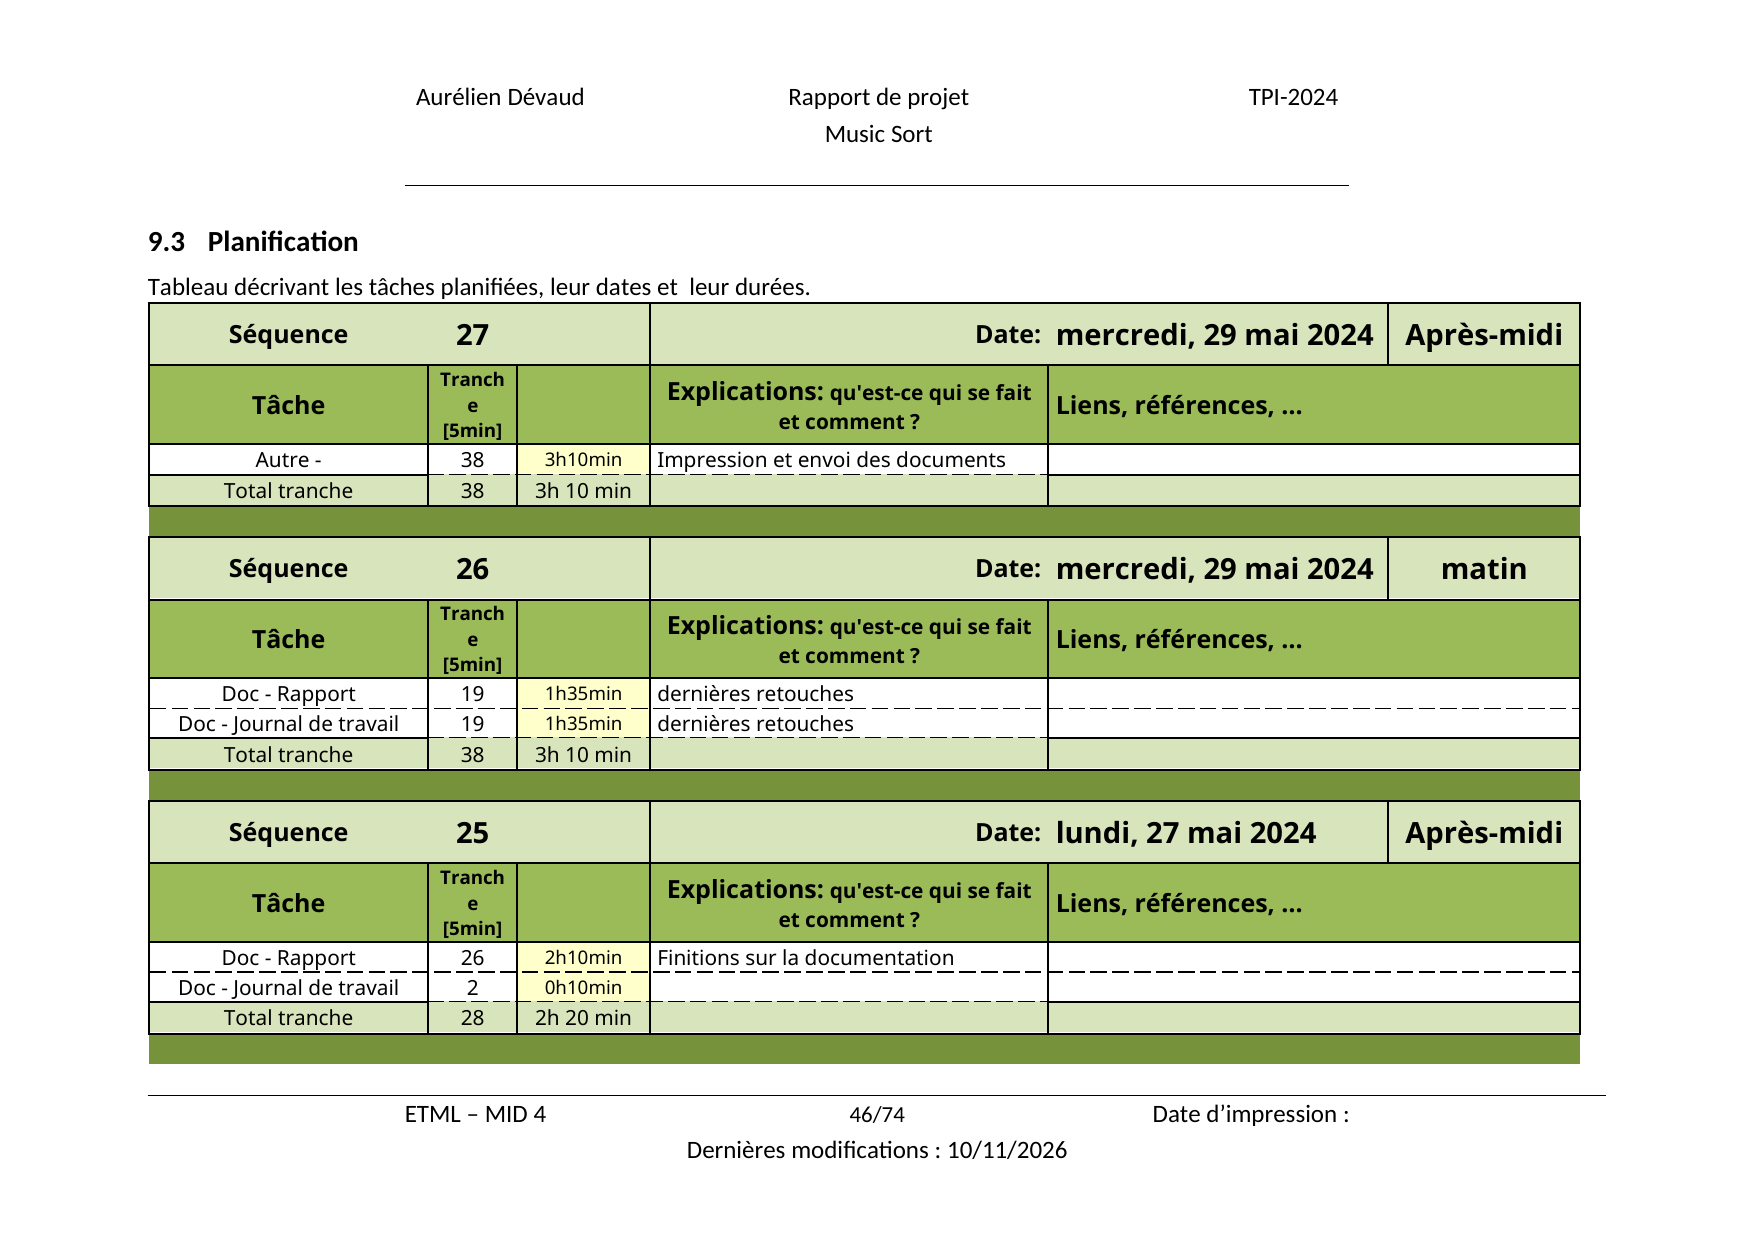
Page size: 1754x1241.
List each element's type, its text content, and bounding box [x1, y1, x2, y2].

table_cell Liens, références, … [1049, 366, 1579, 443]
table_header 27 [428, 304, 517, 364]
table_header Date: [651, 304, 1048, 364]
table_cell lundi, 27 mai 2024 [1048, 802, 1387, 862]
table_cell [1049, 476, 1579, 505]
table_cell Tâche [150, 864, 427, 941]
table_cell Liens, références, … [1049, 601, 1579, 677]
table_cell [650, 1035, 1048, 1064]
table_cell [1049, 739, 1579, 768]
table_cell dernières retouches [651, 708, 1047, 737]
table_cell 2h 20 min [518, 1001, 649, 1032]
table_cell [517, 1035, 650, 1064]
table_cell Tranche [5min] [429, 864, 516, 941]
table_cell [1049, 445, 1579, 473]
table_cell Total tranche [150, 739, 427, 768]
table_cell Doc - Rapport [150, 943, 427, 971]
table_cell matin [1389, 538, 1579, 598]
table_cell 2h10min [518, 943, 649, 971]
table_cell [517, 802, 649, 862]
table_cell 25 [428, 802, 517, 862]
table_cell Finitions sur la documentation [651, 943, 1047, 971]
table_cell [1388, 1035, 1580, 1064]
table_cell 28 [429, 1001, 516, 1032]
table_cell [517, 538, 649, 598]
table_cell [518, 601, 649, 677]
table_cell 19 [429, 679, 516, 708]
table_header [517, 304, 649, 364]
table_cell 2 [429, 971, 516, 1001]
table_cell Total tranche [150, 476, 427, 505]
table_cell 1h35min [518, 679, 649, 708]
table_cell Autre - [150, 445, 427, 473]
table_cell mercredi, 29 mai 2024 [1048, 538, 1387, 598]
table_cell 3h10min [518, 445, 649, 473]
table_cell Doc - Rapport [150, 679, 427, 708]
text Tableau décrivant les tâches planifiées, leur dates et leur durées. [148, 271, 1606, 302]
table_cell 38 [429, 474, 516, 505]
table_header Après-midi [1389, 304, 1579, 364]
table_cell Séquence [150, 538, 428, 598]
table_cell [1049, 943, 1579, 971]
table_cell [1048, 507, 1388, 536]
table_cell Doc - Journal de travail [150, 971, 427, 1001]
table_cell 3h 10 min [518, 737, 649, 768]
table_cell [518, 864, 649, 941]
table_cell 0h10min [518, 971, 649, 1001]
table_cell Explications: qu'est-ce qui se fait et comment ? [651, 601, 1047, 677]
table_cell [1388, 507, 1580, 536]
table_cell 19 [429, 708, 516, 737]
table_cell Tranche [5min] [429, 366, 516, 443]
table_cell [1049, 1003, 1579, 1032]
table_cell [517, 507, 650, 536]
table_cell [1049, 708, 1579, 737]
table_cell [1048, 1035, 1388, 1064]
table_cell [518, 366, 649, 443]
table_cell [1048, 771, 1388, 800]
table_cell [651, 864, 1047, 941]
table_cell Impression et envoi des documents [651, 445, 1047, 473]
table_cell [428, 507, 517, 536]
table_cell [149, 507, 428, 536]
table_cell dernières retouches [651, 679, 1047, 708]
table_cell Date: [651, 802, 1048, 862]
table_cell [651, 474, 1047, 505]
table_cell 26 [428, 538, 517, 598]
table_cell [428, 1035, 517, 1064]
table_cell 38 [429, 445, 516, 473]
table_cell Doc - Journal de travail [150, 708, 427, 737]
table_cell 38 [429, 737, 516, 768]
table_cell [1388, 771, 1580, 800]
table_cell Tranche [5min] [429, 601, 516, 677]
table_header mercredi, 29 mai 2024 [1048, 304, 1387, 364]
table_cell 1h35min [518, 708, 649, 737]
table_cell [651, 971, 1047, 1001]
table_header Séquence [150, 304, 428, 364]
table_cell Séquence [150, 802, 428, 862]
table_cell [149, 771, 428, 800]
table_cell Explications: qu'est-ce qui se fait et comment ? [651, 366, 1047, 443]
table_cell [650, 771, 1048, 800]
table_cell [651, 1001, 1047, 1032]
table_cell [651, 737, 1047, 768]
table_cell 26 [429, 943, 516, 971]
table_cell [428, 771, 517, 800]
table_cell Total tranche [150, 1003, 427, 1032]
table_cell [517, 771, 650, 800]
table_cell Date: [651, 538, 1048, 598]
table_cell [149, 1035, 428, 1064]
table_cell Tâche [150, 601, 427, 677]
table_cell Après-midi [1389, 802, 1579, 862]
table_cell [1049, 679, 1579, 708]
subtitle Planification [148, 223, 1606, 259]
table_cell 3h 10 min [518, 474, 649, 505]
table_cell [650, 507, 1048, 536]
table_cell Liens, références, … [1049, 864, 1579, 941]
table_cell Tâche [150, 366, 427, 443]
table_cell [1049, 971, 1579, 1001]
